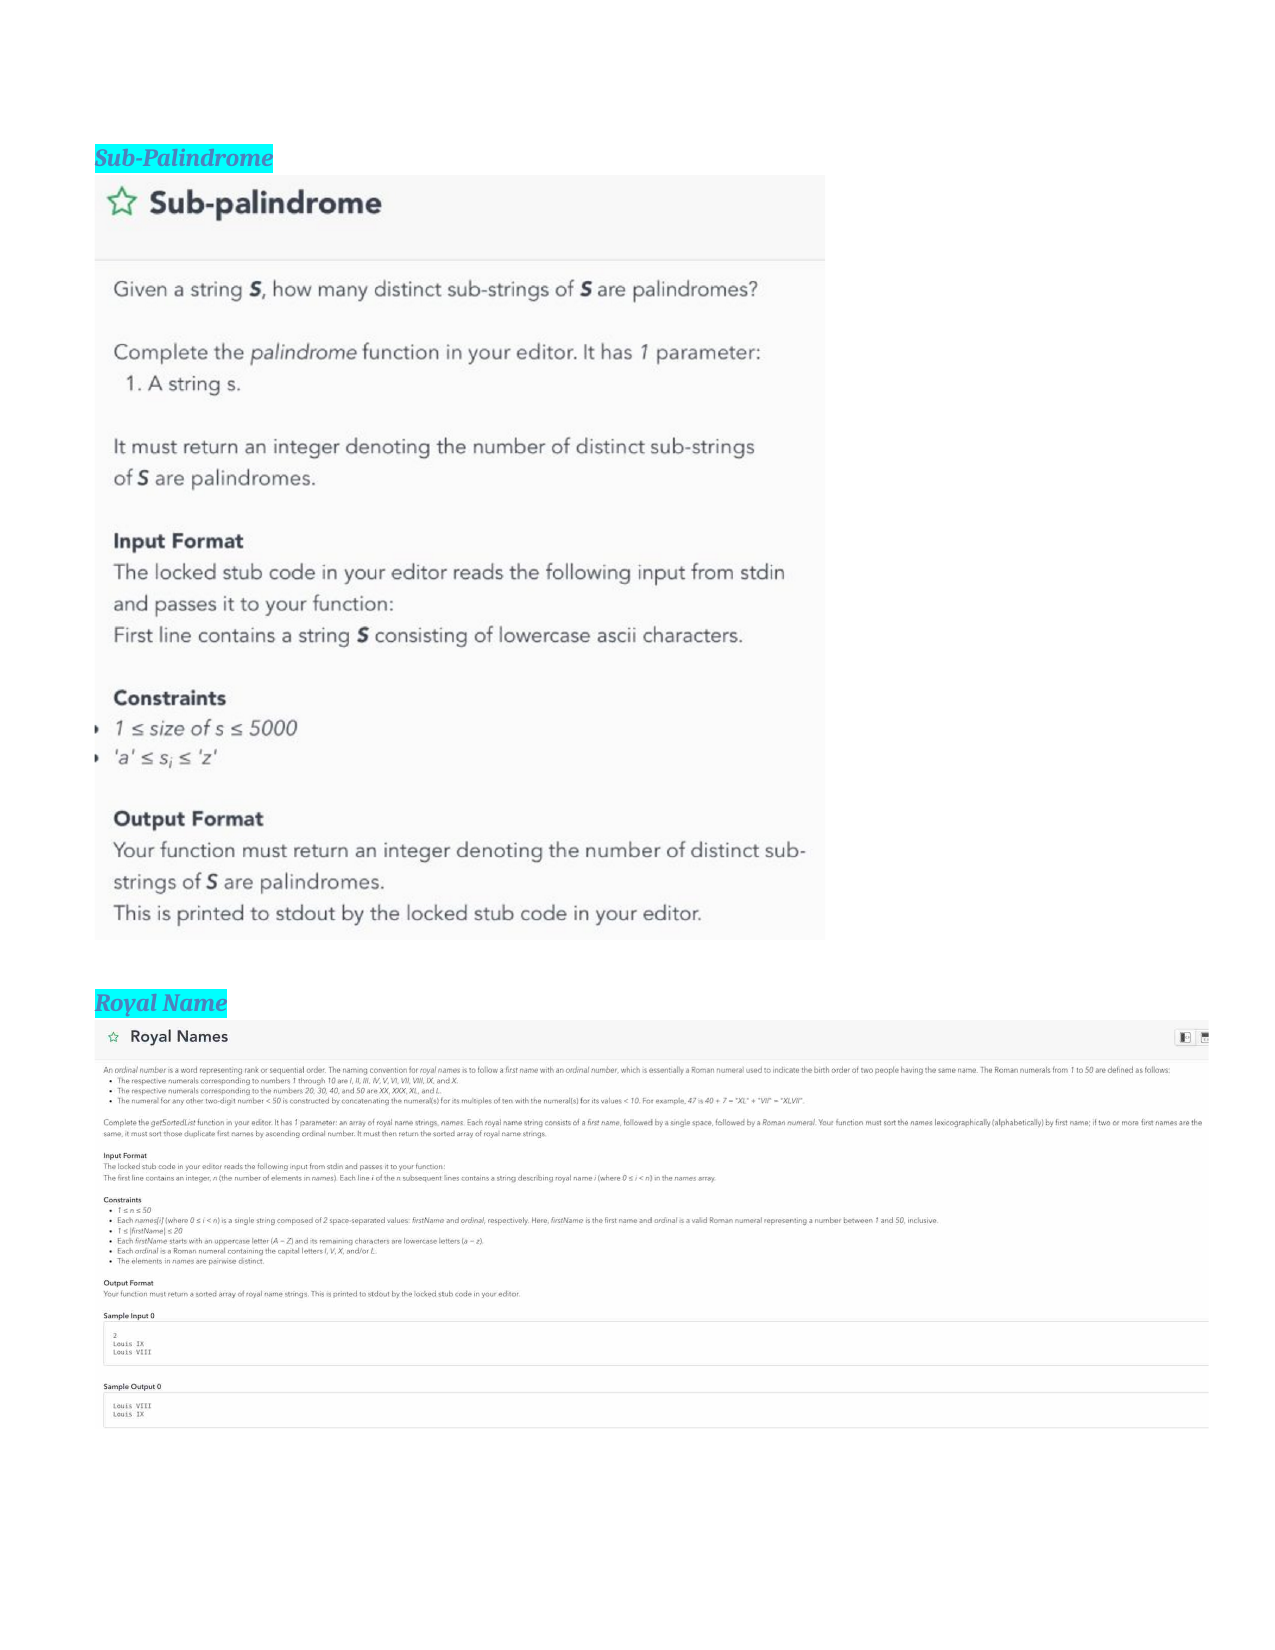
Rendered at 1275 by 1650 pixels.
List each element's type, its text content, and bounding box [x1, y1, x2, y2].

picture [94, 1020, 1209, 1429]
text Royal Name [94, 987, 1181, 1020]
text Sub-Palindrome [94, 142, 1181, 175]
picture [94, 175, 826, 940]
